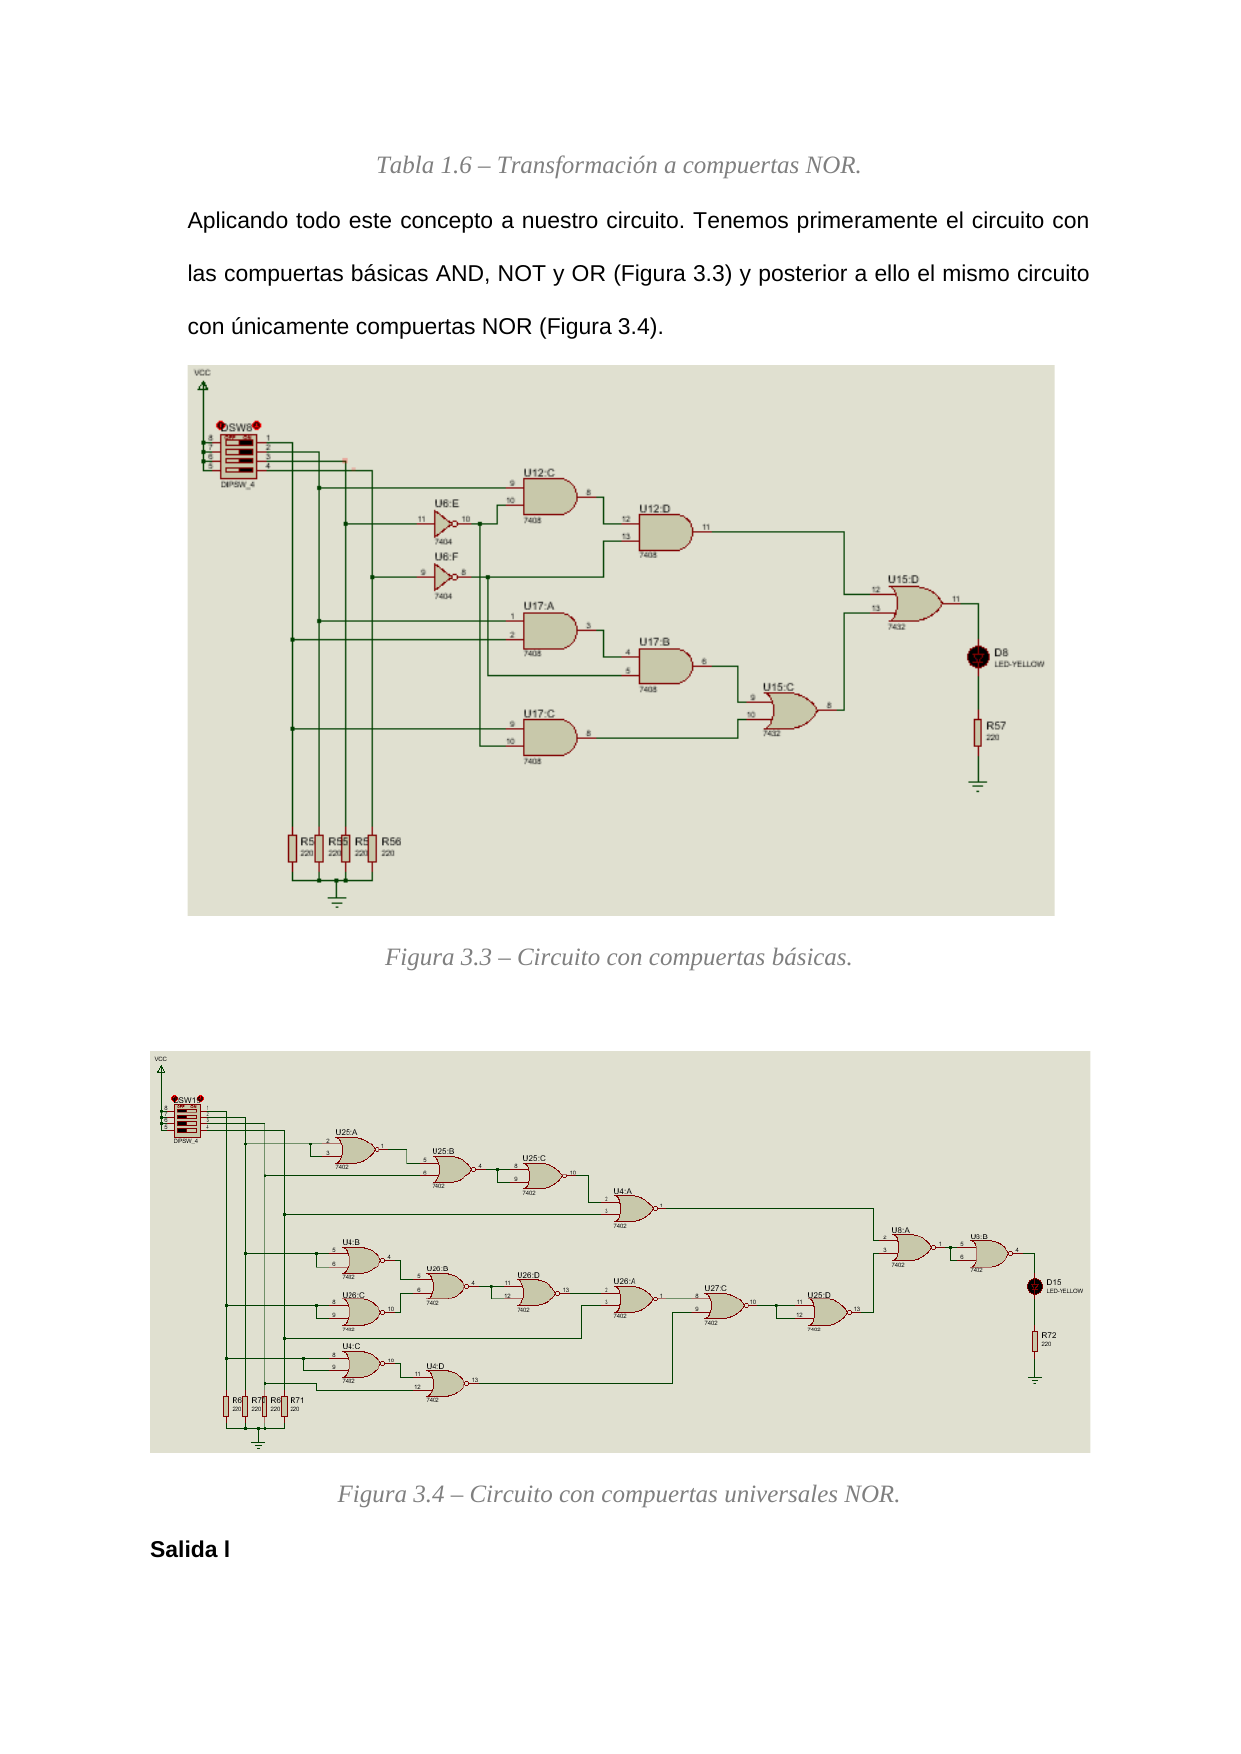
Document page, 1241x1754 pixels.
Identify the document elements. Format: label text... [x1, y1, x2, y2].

list Salida l [150, 1536, 1090, 1563]
list Tabla 1.6 – Transformación a compuertas NOR. [150, 150, 1090, 179]
picture [187, 365, 1055, 916]
list Aplicando todo este concepto a nuestro circuito. Tenemos primeramente el circuito con las compuertas básicas AND, NOT y OR (Figura 3.3) y posterior a ello el mismo circuito con únicamente compuertas NOR (Figura 3.4). [187, 207, 1090, 339]
list Figura 3.3 – Circuito con compuertas básicas. [150, 942, 1090, 970]
picture [150, 1051, 1091, 1453]
list Figura 3.4 – Circuito con compuertas universales NOR. [150, 1479, 1090, 1508]
